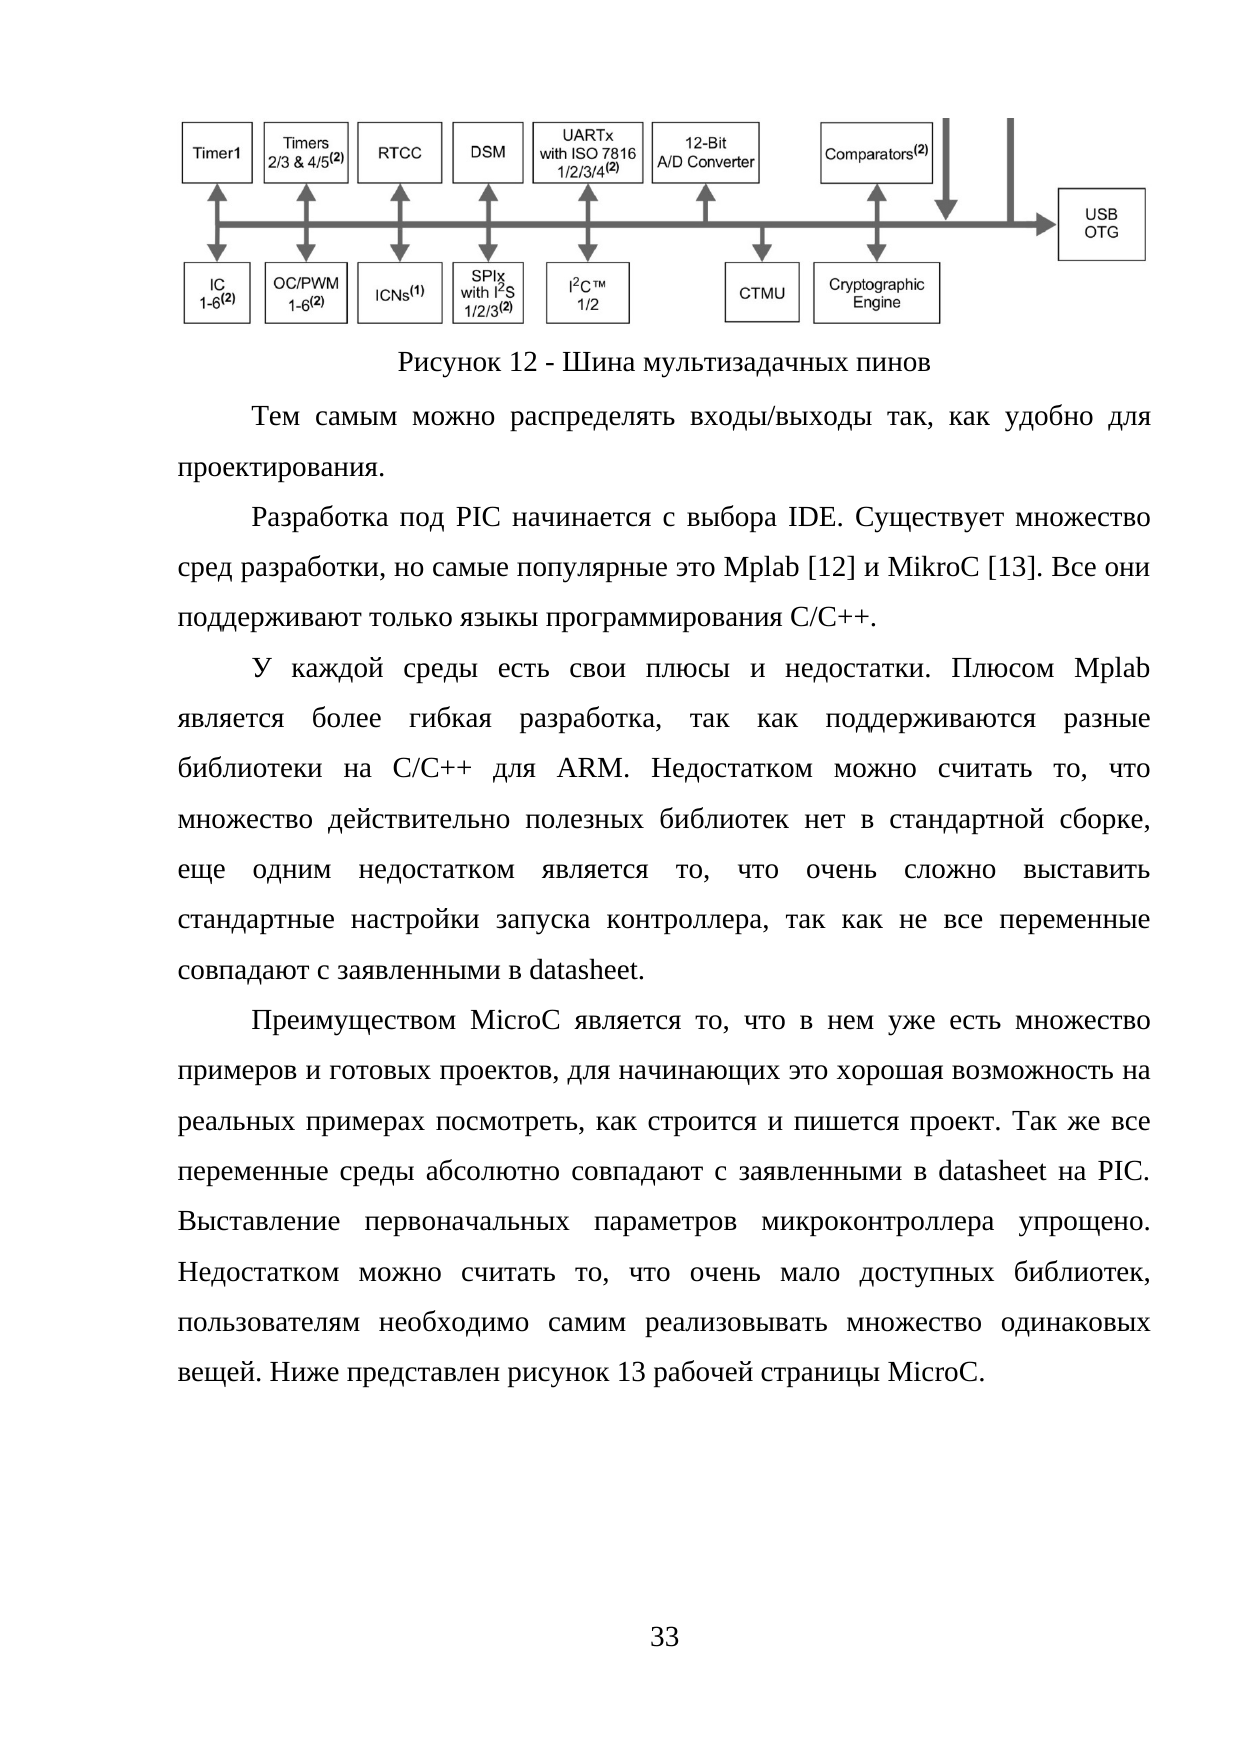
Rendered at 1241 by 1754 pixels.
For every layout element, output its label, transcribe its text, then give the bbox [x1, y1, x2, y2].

text Рисунок 12 - Шина мультизадачных пинов [177, 344, 1152, 377]
picture [177, 118, 1152, 344]
text Преимуществом MicroC является то, что в нем уже есть множество примеров и готовых проектов, для начинающих это хорошая возможность на реальных примерах посмотреть, как строится и пишется проект. Так же все переменные среды абсолютно совпадают с заявленными в datasheet на PIC. Выставление первоначальных параметров микроконтроллера упрощено. Недостатком можно считать то, что очень мало доступных библиотек, пользователям необходимо самим реализовывать множество одинаковых вещей. Ниже представлен рисунок 13 рабочей страницы MicroC. [177, 1002, 1152, 1388]
text У каждой среды есть свои плюсы и недостатки. Плюсом Mplab является более гибкая разработка, так как поддерживаются разные библиотеки на С/С++ для ARM. Недостатком можно считать то, что множество действительно полезных библиотек нет в стандартной сборке, еще одним недостатком является то, что очень сложно выставить стандартные настройки запуска контроллера, так как не все переменные совпадают с заявленными в datasheet. [177, 650, 1152, 985]
text Разработка под PIC начинается с выбора IDE. Существует множество сред разработки, но самые популярные это Mplab [12] и MikroC [13]. Все они поддерживают только языкы программирования С/C++. [177, 499, 1152, 633]
text Тем самым можно распределять входы/выходы так, как удобно для проектирования. [177, 398, 1152, 482]
